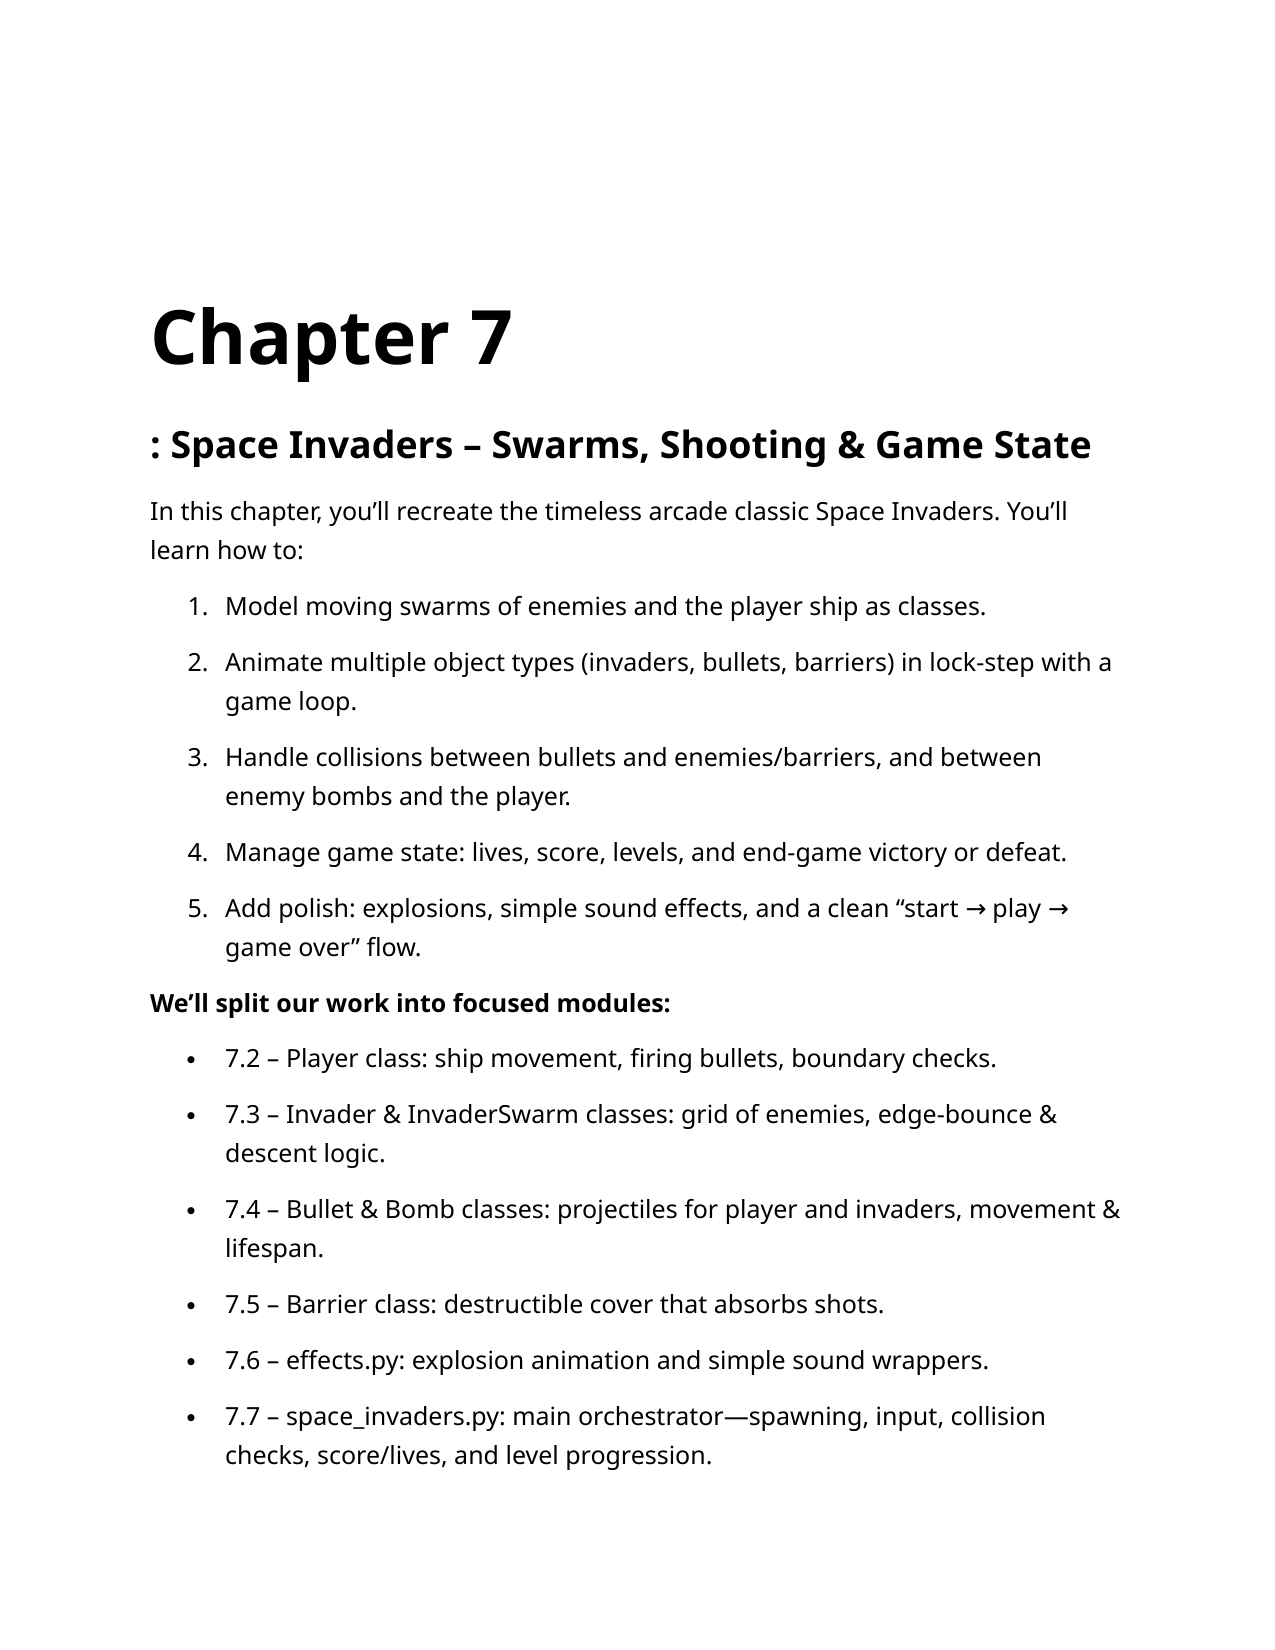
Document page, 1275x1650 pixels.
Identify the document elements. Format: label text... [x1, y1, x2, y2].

list 7.4 – Bullet & Bomb classes: projectiles for player and invaders, movement & lifespan. [187, 1192, 1125, 1265]
text We’ll split our work into focused modules: [150, 985, 1125, 1019]
list 7.7 – space_invaders.py: main orchestrator—spawning, input, collision checks, score/lives, and level progression. [187, 1399, 1125, 1472]
list Model moving swarms of enemies and the player ship as classes. [187, 589, 1125, 623]
list 7.6 – effects.py: explosion animation and simple sound wrappers. [187, 1343, 1125, 1377]
list Add polish: explosions, simple sound effects, and a clean “start → play → game over” flow. [187, 890, 1125, 963]
text : Space Invaders – Swarms, Shooting & Game State [150, 418, 1125, 469]
list Handle collisions between bullets and enemies/barriers, and between enemy bombs and the player. [187, 739, 1125, 813]
list 7.5 – Barrier class: destructible cover that absorbs shots. [187, 1287, 1125, 1321]
list 7.3 – Invader & InvaderSwarm classes: grid of enemies, edge-bounce & descent logic. [187, 1097, 1125, 1170]
list Manage game state: lives, score, levels, and end-game victory or defeat. [187, 834, 1125, 868]
list Animate multiple object types (invaders, bullets, barriers) in lock-step with a game loop. [187, 644, 1125, 718]
text Chapter 7 [150, 284, 1125, 386]
list 7.2 – Player class: ship movement, firing bullets, boundary checks. [187, 1041, 1125, 1075]
text In this chapter, you’ll recreate the timeless arcade classic Space Invaders. You’ll learn how to: [150, 494, 1125, 567]
